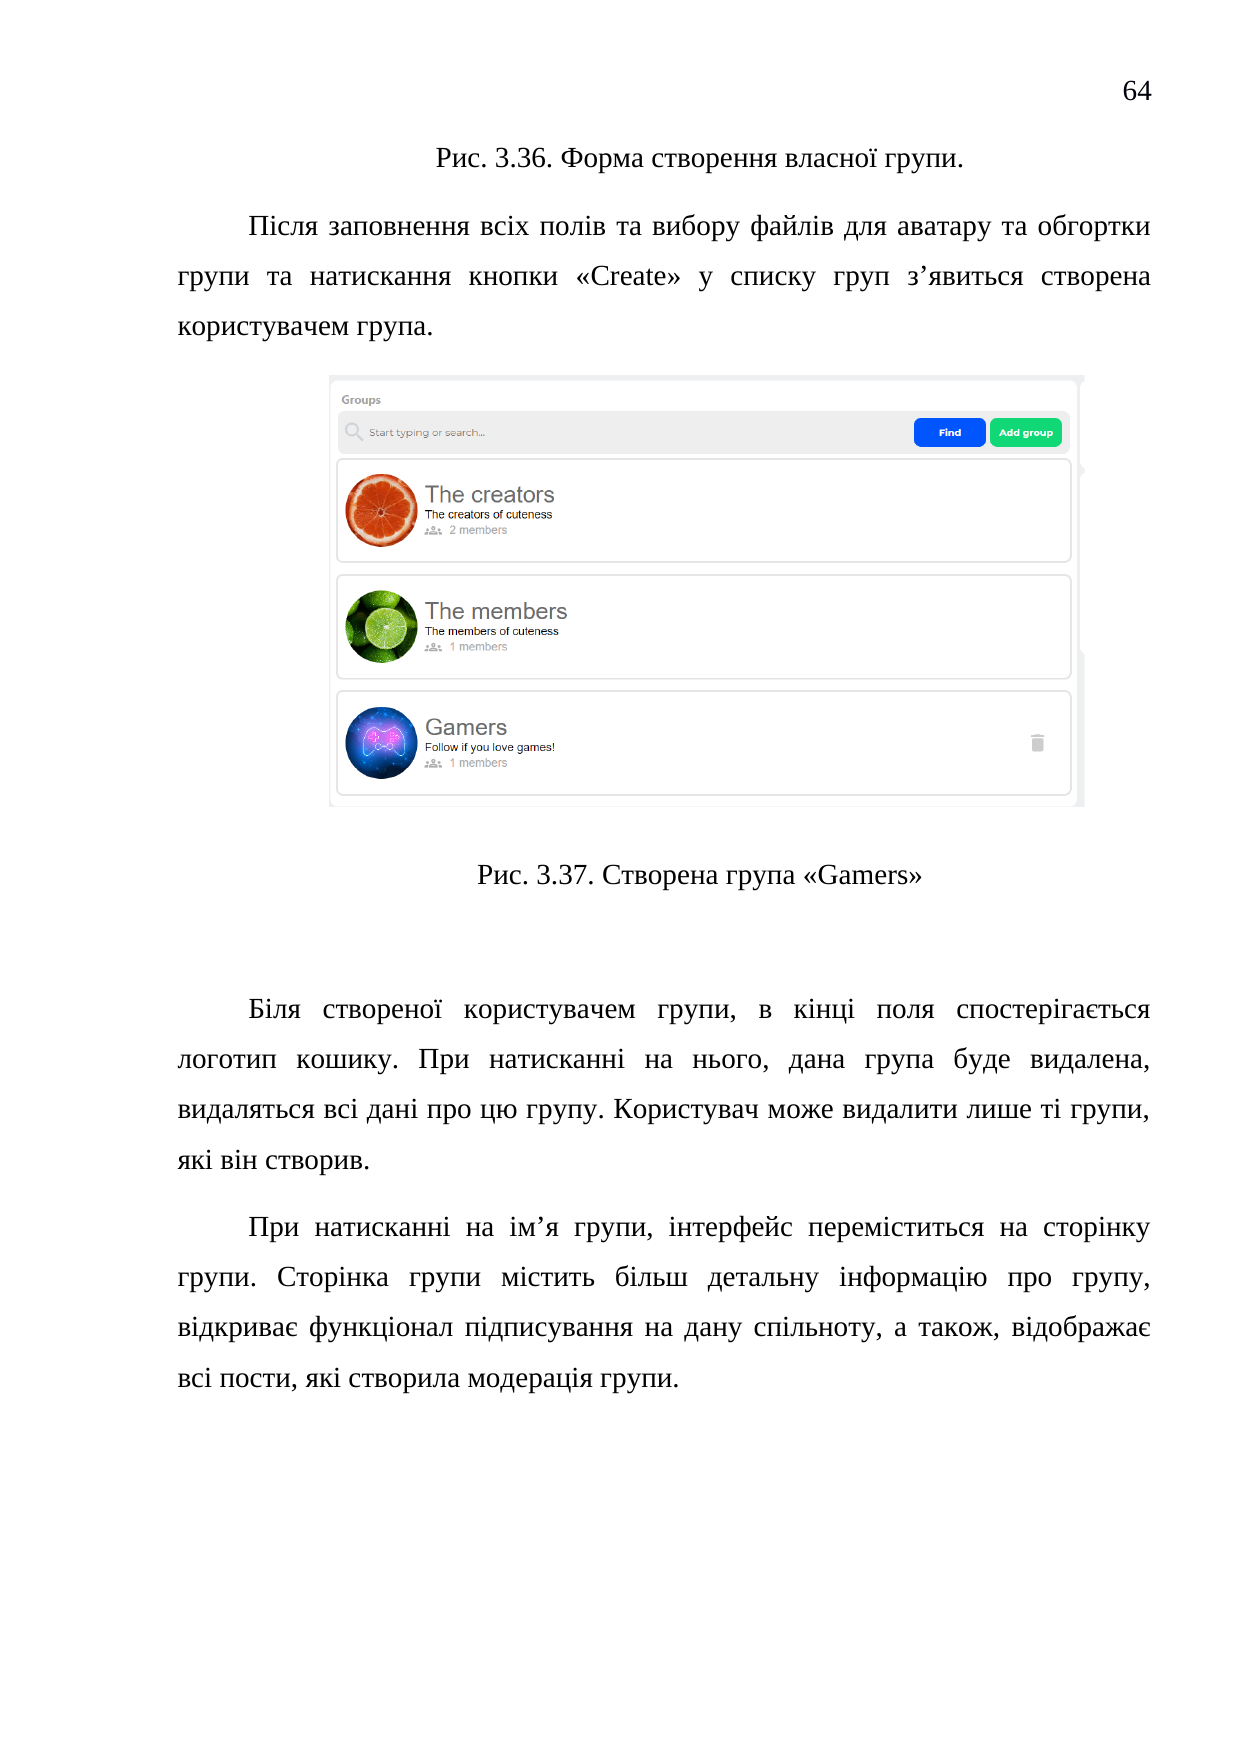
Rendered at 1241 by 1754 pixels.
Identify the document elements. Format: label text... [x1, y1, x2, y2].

picture [329, 375, 1085, 807]
text Після заповнення всіх полів та вибору файлів для аватару та обгортки групи та натискання кнопки «Create» у списку груп з’явиться створена користувачем група. [177, 208, 1152, 342]
text При натисканні на ім’я групи, інтерфейс переміститься на сторінку групи. Сторінка групи містить більш детальну інформацію про групу, відкриває функціонал підписування на дану спільноту, а також, відображає всі пости, які створила модерація групи. [177, 1209, 1152, 1393]
text Рис. 3.36. Форма створення власної групи. [177, 141, 1152, 174]
text Біля створеної користувачем групи, в кінці поля спостерігається логотип кошику. При натисканні на нього, дана група буде видалена, видаляться всі дані про цю групу. Користувач може видалити лише ті групи, які він створив. [177, 991, 1152, 1175]
